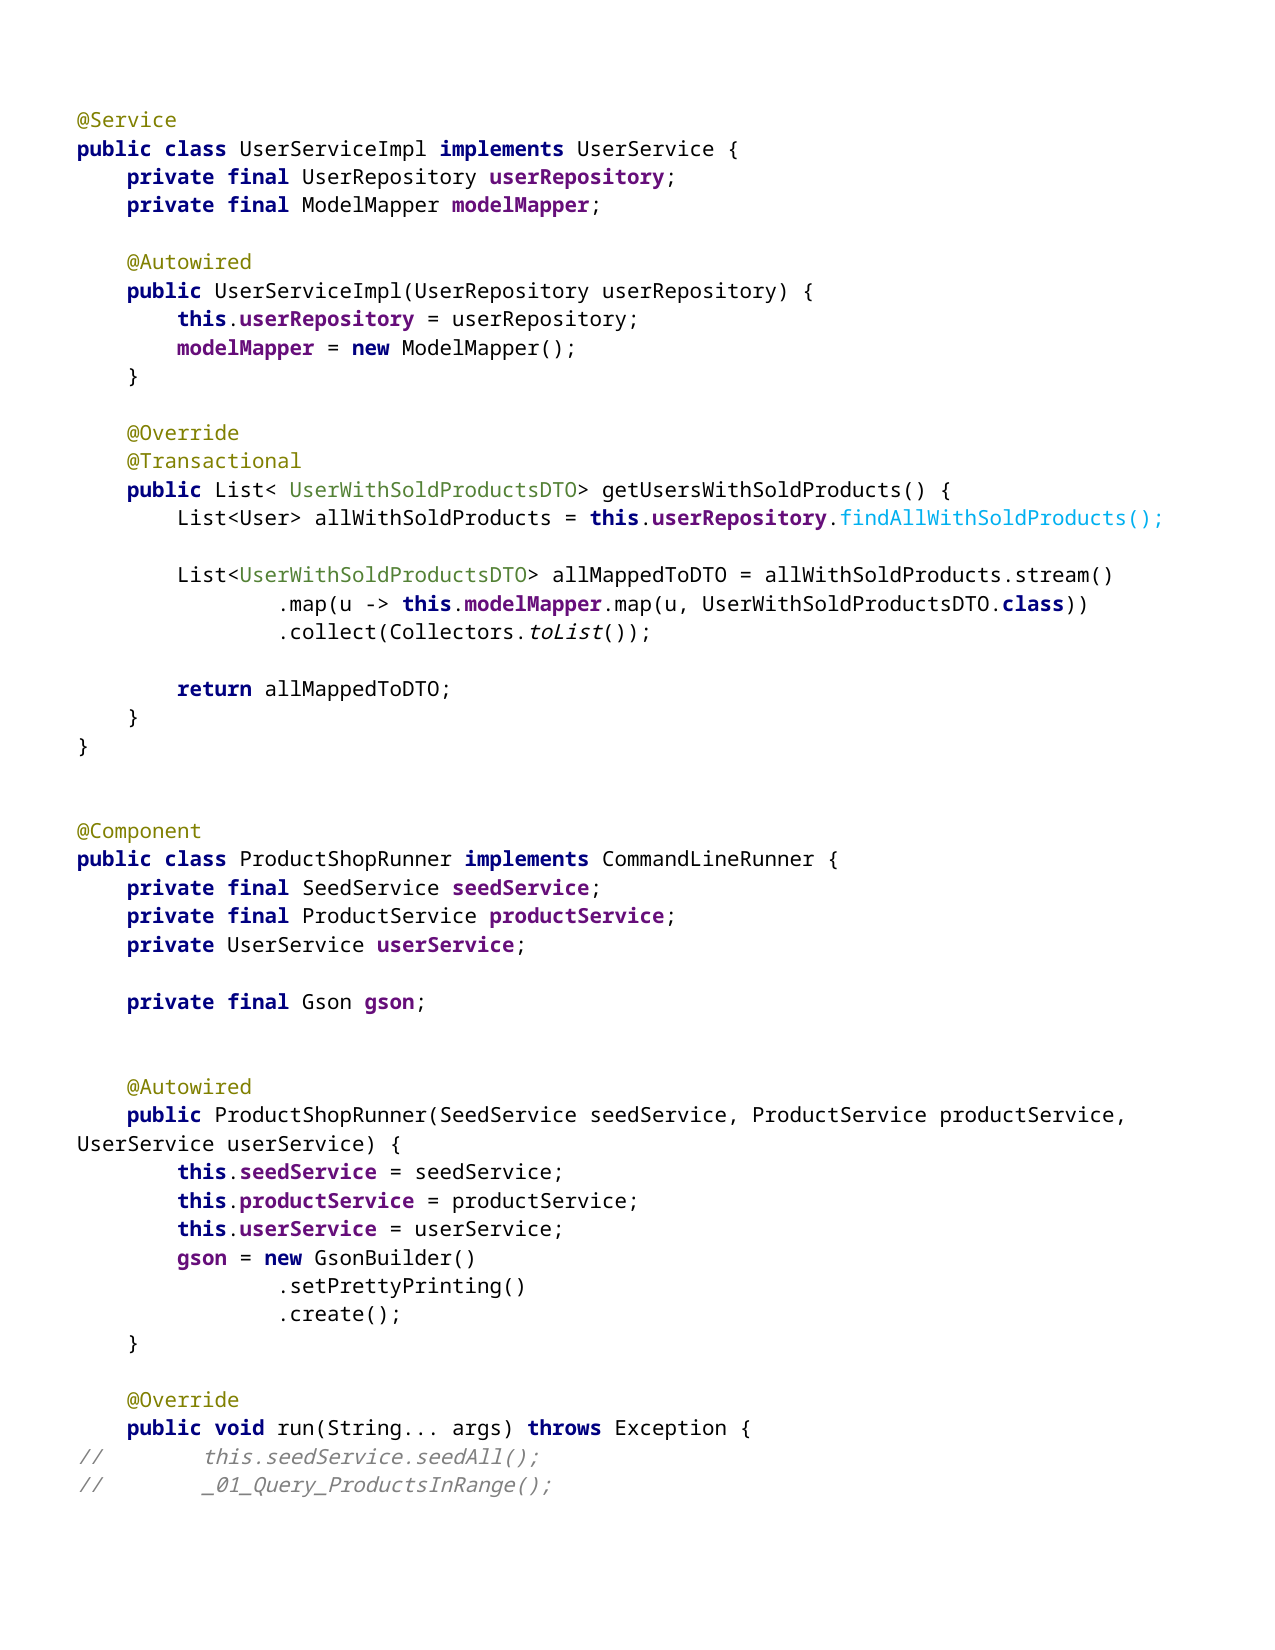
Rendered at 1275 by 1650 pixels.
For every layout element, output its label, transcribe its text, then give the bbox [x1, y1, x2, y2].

text List<UserWithSoldProductsDTO> allMappedToDTO = allWithSoldProducts.stream() .map(u -> this.modelMapper.map(u, UserWithSoldProductsDTO.class)) .collect(Collectors.toList()); return allMappedToDTO; } [77, 532, 1198, 731]
text @Service public class UserServiceImpl implements UserService { private final UserRepository userRepository; private final ModelMapper modelMapper; @Autowired public UserServiceImpl(UserRepository userRepository) { this.userRepository = userRepository; modelMapper = new ModelMapper(); } @Override @Transactional public List< UserWithSoldProductsDTO> getUsersWithSoldProducts() { List<User> allWithSoldProducts = this.userRepository.findAllWithSoldProducts(); [77, 105, 1198, 532]
text } [77, 731, 1198, 759]
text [77, 816, 1198, 1499]
